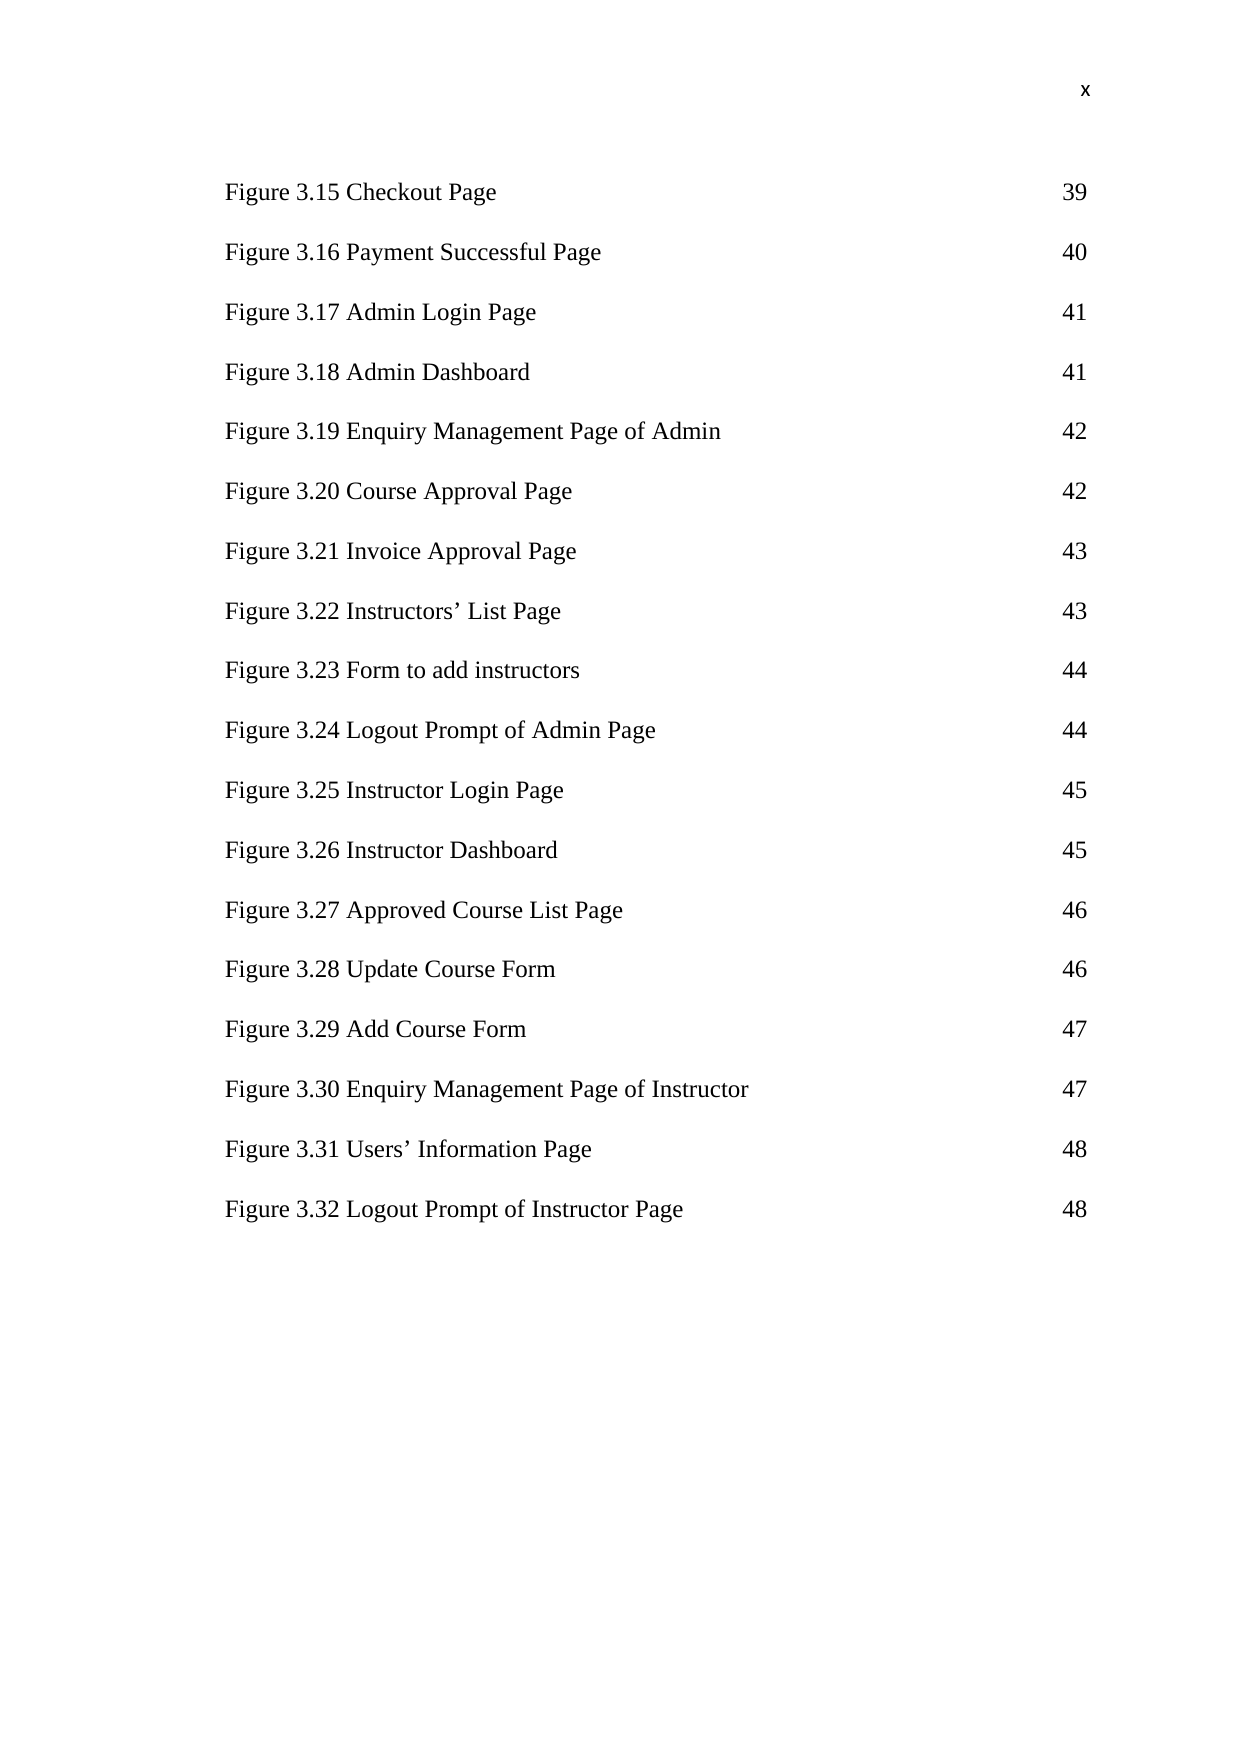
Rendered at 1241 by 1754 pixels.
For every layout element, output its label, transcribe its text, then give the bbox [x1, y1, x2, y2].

text Figure 3.20 Course Approval Page 42 [224, 476, 1090, 505]
text Figure 3.26 Instructor Dashboard 45 [224, 835, 1090, 864]
text Figure 3.17 Admin Login Page 41 [224, 297, 1090, 326]
text Figure 3.24 Logout Prompt of Admin Page 44 [224, 715, 1090, 744]
text Figure 3.27 Approved Course List Page 46 [224, 895, 1090, 923]
text Figure 3.28 Update Course Form 46 [224, 954, 1090, 983]
text Figure 3.22 Instructors’ List Page 43 [224, 596, 1090, 624]
text Figure 3.19 Enquiry Management Page of Admin 42 [224, 416, 1090, 445]
text Figure 3.25 Instructor Login Page 45 [224, 775, 1090, 804]
text Figure 3.21 Invoice Approval Page 43 [224, 536, 1090, 565]
text Figure 3.23 Form to add instructors 44 [224, 656, 1090, 684]
text Figure 3.15 Checkout Page 39 [224, 177, 1090, 206]
text Figure 3.18 Admin Dashboard 41 [224, 357, 1090, 385]
text Figure 3.16 Payment Successful Page 40 [224, 237, 1090, 266]
